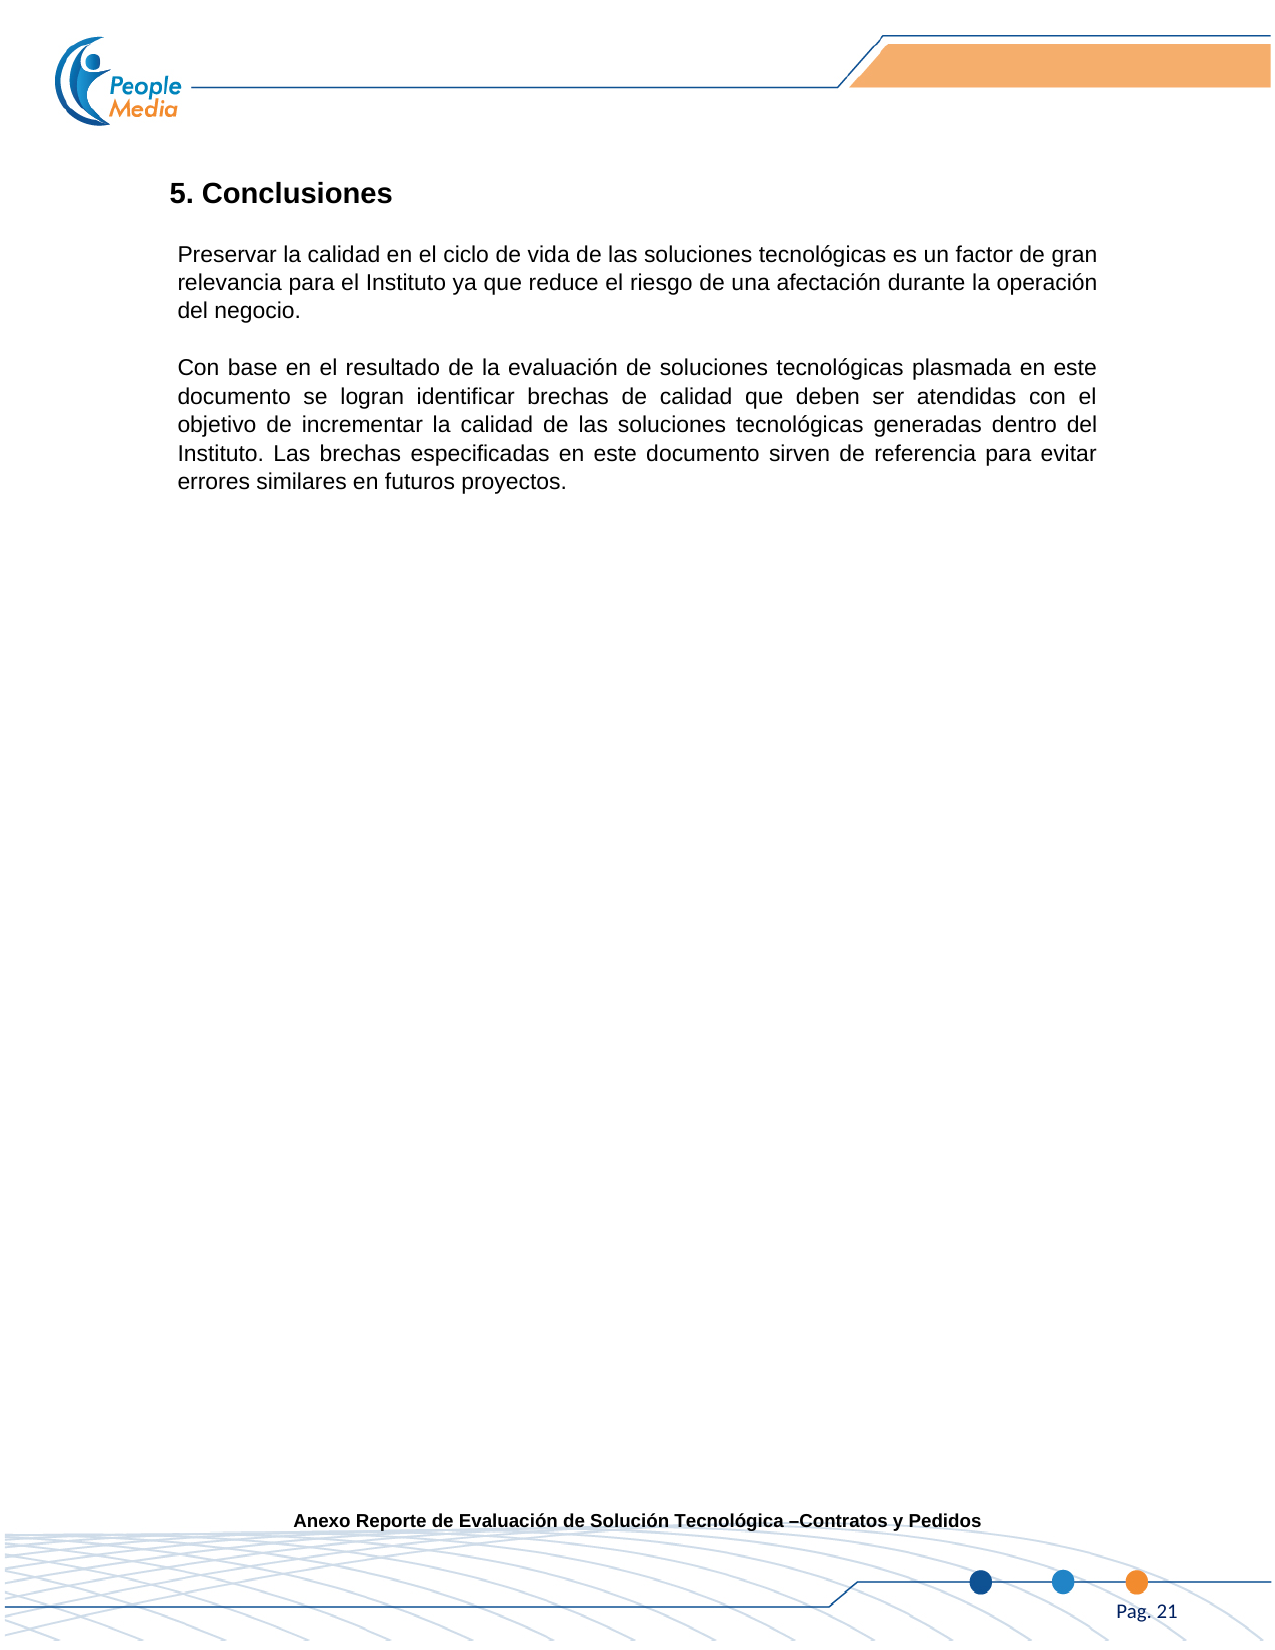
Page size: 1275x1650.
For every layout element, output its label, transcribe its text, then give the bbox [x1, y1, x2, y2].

list Preservar la calidad en el ciclo de vida de las soluciones tecnológicas es un factor de gran relevancia para el Instituto ya que reduce el riesgo de una afectación durante la operación del negocio. [177, 241, 1098, 324]
picture [34, 14, 1271, 135]
list Con base en el resultado de la evaluación de soluciones tecnológicas plasmada en este documento se logran identificar brechas de calidad que deben ser atendidas con el objetivo de incrementar la calidad de las soluciones tecnológicas generadas dentro del Instituto. Las brechas especificadas en este documento sirven de referencia para evitar errores similares en futuros proyectos. [177, 354, 1098, 494]
picture [4, 1507, 1272, 1641]
text Conclusiones [169, 176, 1098, 209]
